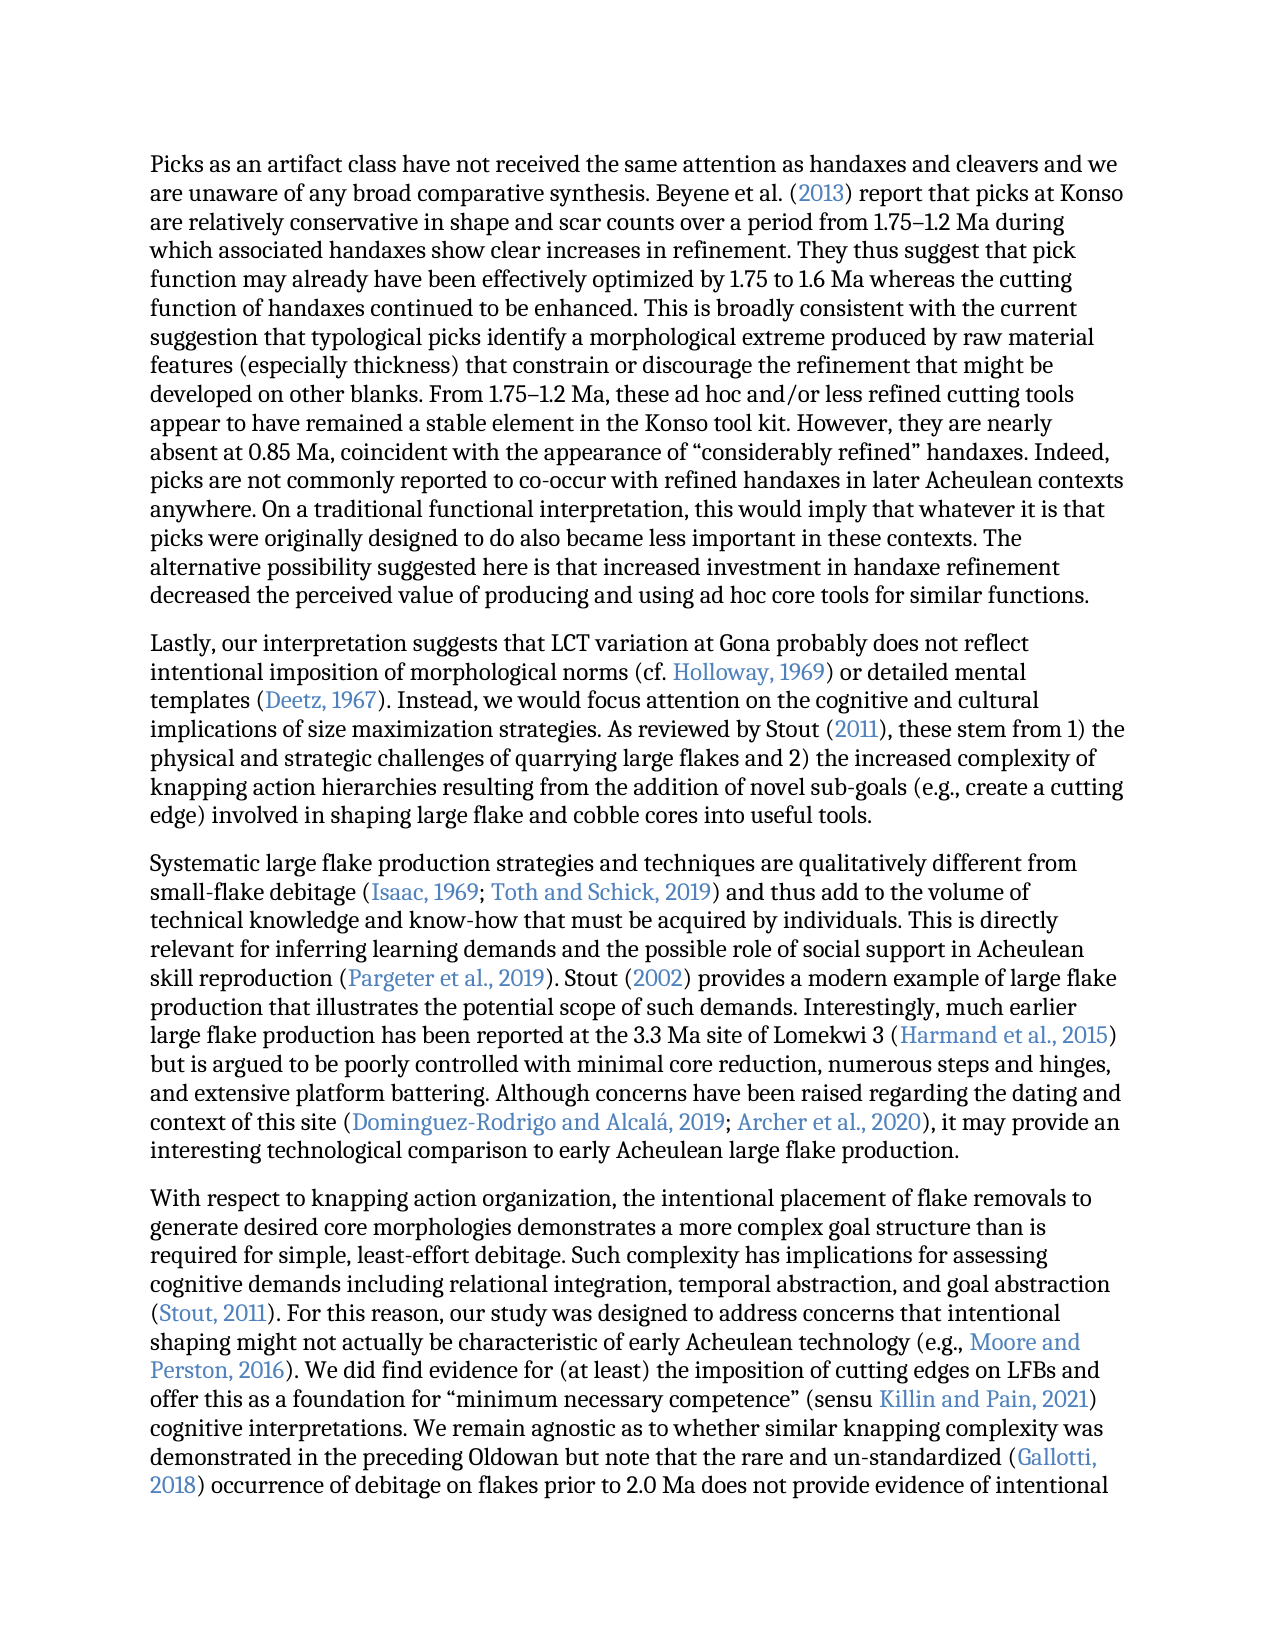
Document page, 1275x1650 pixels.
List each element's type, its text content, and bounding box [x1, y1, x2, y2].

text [150, 1184, 1125, 1500]
text Systematic large flake production strategies and techniques are qualitatively different from small-flake debitage (Isaac, 1969; Toth and Schick, 2019) and thus add to the volume of technical knowledge and know-how that must be acquired by individuals. This is directly relevant for inferring learning demands and the possible role of social support in Acheulean skill reproduction (Pargeter et al., 2019). Stout (2002) provides a modern example of large flake production that illustrates the potential scope of such demands. Interestingly, much earlier large flake production has been reported at the 3.3 Ma site of Lomekwi 3 (Harmand et al., 2015) but is argued to be poorly controlled with minimal core reduction, numerous steps and hinges, and extensive platform battering. Although concerns have been raised regarding the dating and context of this site (Dominguez-Rodrigo and Alcalá, 2019; Archer et al., 2020), it may provide an interesting technological comparison to early Acheulean large flake production. [150, 849, 1125, 1165]
text Picks as an artifact class have not received the same attention as handaxes and cleavers and we are unaware of any broad comparative synthesis. Beyene et al. (2013) report that picks at Konso are relatively conservative in shape and scar counts over a period from 1.75–1.2 Ma during which associated handaxes show clear increases in refinement. They thus suggest that pick function may already have been effectively optimized by 1.75 to 1.6 Ma whereas the cutting function of handaxes continued to be enhanced. This is broadly consistent with the current suggestion that typological picks identify a morphological extreme produced by raw material features (especially thickness) that constrain or discourage the refinement that might be developed on other blanks. From 1.75–1.2 Ma, these ad hoc and/or less refined cutting tools appear to have remained a stable element in the Konso tool kit. However, they are nearly absent at 0.85 Ma, coincident with the appearance of “considerably refined” handaxes. Indeed, picks are not commonly reported to co-occur with refined handaxes in later Acheulean contexts anywhere. On a traditional functional interpretation, this would imply that whatever it is that picks were originally designed to do also became less important in these contexts. The alternative possibility suggested here is that increased investment in handaxe refinement decreased the perceived value of producing and using ad hoc core tools for similar functions. [150, 150, 1125, 610]
text Lastly, our interpretation suggests that LCT variation at Gona probably does not reflect intentional imposition of morphological norms (cf. Holloway, 1969) or detailed mental templates (Deetz, 1967). Instead, we would focus attention on the cognitive and cultural implications of size maximization strategies. As reviewed by Stout (2011), these stem from 1) the physical and strategic challenges of quarrying large flakes and 2) the increased complexity of knapping action hierarchies resulting from the addition of novel sub-goals (e.g., create a cutting edge) involved in shaping large flake and cobble cores into useful tools. [150, 629, 1125, 830]
